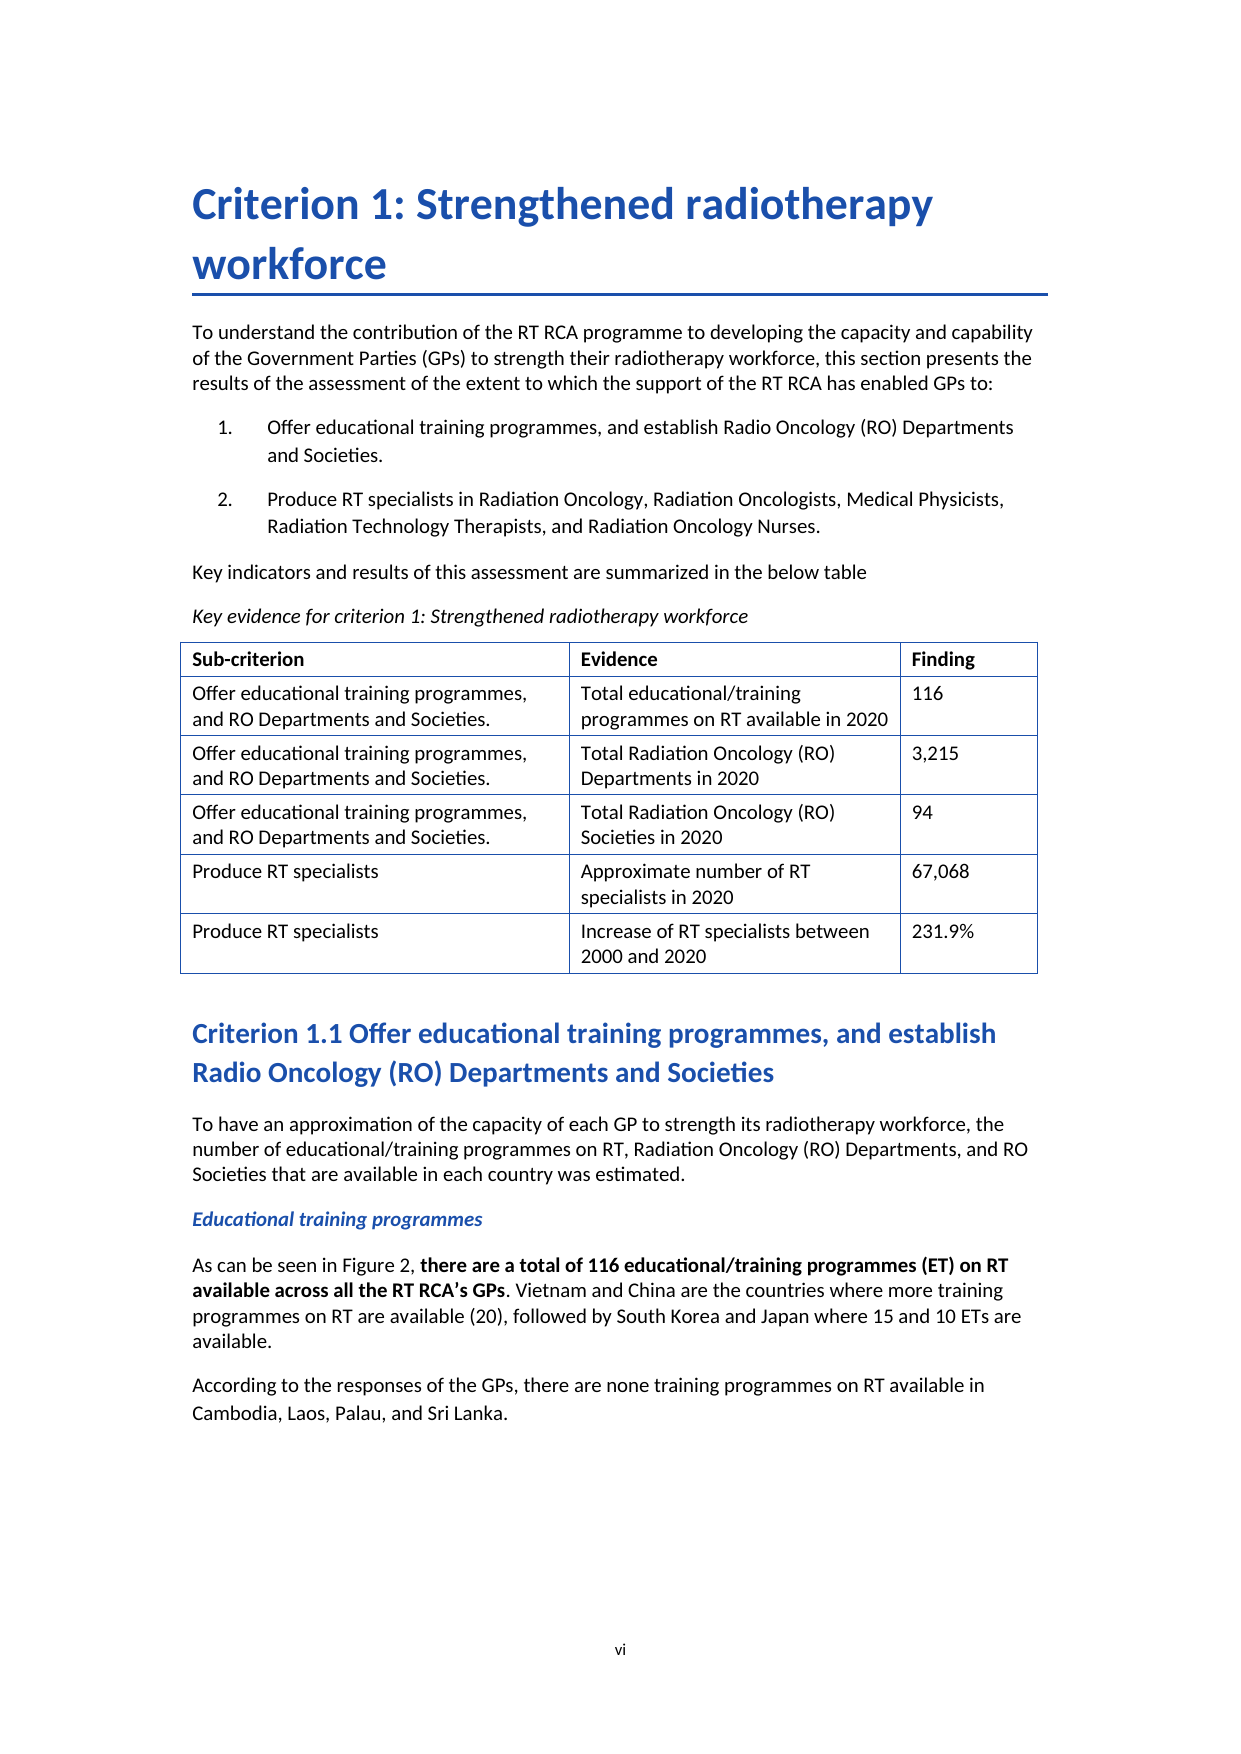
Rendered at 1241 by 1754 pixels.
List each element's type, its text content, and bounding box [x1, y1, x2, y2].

table_cell Total Radiation Oncology (RO) Societies in 2020 [570, 795, 900, 854]
table_cell Offer educational training programmes, and RO Departments and Societies. [181, 795, 569, 854]
table_cell Offer educational training programmes, and RO Departments and Societies. [181, 677, 569, 735]
table_cell Total educational/training programmes on RT available in 2020 [570, 677, 900, 735]
text According to the responses of the GPs, there are none training programmes on RT available in Cambodia, Laos, Palau, and Sri Lanka. [192, 1372, 1048, 1425]
table_cell 231.9% [901, 914, 1037, 972]
table_cell 67,068 [901, 855, 1037, 913]
subtitle Educational training programmes [192, 1206, 1048, 1231]
table_cell Increase of RT specialists between 2000 and 2020 [570, 914, 900, 972]
table_cell Produce RT specialists [181, 914, 569, 972]
text As can be seen in Figure 2, there are a total of 116 educational/training programmes (ET) on RT available across all the RT RCA’s GPs. Vietnam and China are the countries where more training programmes on RT are available (20), followed by South Korea and Japan where 15 and 10 ETs are available. [192, 1252, 1048, 1354]
table_cell Offer educational training programmes, and RO Departments and Societies. [181, 736, 569, 794]
subtitle Criterion 1.1 Offer educational training programmes, and establish Radio Oncology (RO) Departments and Societies [192, 1015, 1048, 1089]
table_cell Produce RT specialists [181, 855, 569, 913]
table_cell 3,215 [901, 736, 1037, 794]
table_cell Total Radiation Oncology (RO) Departments in 2020 [570, 736, 900, 794]
list Produce RT specialists in Radiation Oncology, Radiation Oncologists, Medical Physicists, Radiation Technology Therapists, and Radiation Oncology Nurses. [217, 486, 1048, 539]
table_cell 94 [901, 795, 1037, 854]
text To have an approximation of the capacity of each GP to strength its radiotherapy workforce, the number of educational/training programmes on RT, Radiation Oncology (RO) Departments, and RO Societies that are available in each country was estimated. [192, 1111, 1048, 1187]
table_header Evidence [570, 643, 900, 676]
table_cell Approximate number of RT specialists in 2020 [570, 855, 900, 913]
table_header Finding [901, 643, 1037, 676]
table_cell 116 [901, 677, 1037, 735]
list Offer educational training programmes, and establish Radio Oncology (RO) Departments and Societies. [217, 414, 1048, 467]
text To understand the contribution of the RT RCA programme to developing the capacity and capability of the Government Parties (GPs) to strength their radiotherapy workforce, this section presents the results of the assessment of the extent to which the support of the RT RCA has enabled GPs to: [192, 319, 1048, 396]
subtitle Criterion 1: Strengthened radiotherapy workforce [192, 175, 1048, 293]
text Key indicators and results of this assessment are summarized in the below table [192, 559, 1048, 585]
table_header Sub-criterion [181, 643, 569, 676]
text Key evidence for criterion 1: Strengthened radiotherapy workforce [192, 604, 1048, 629]
